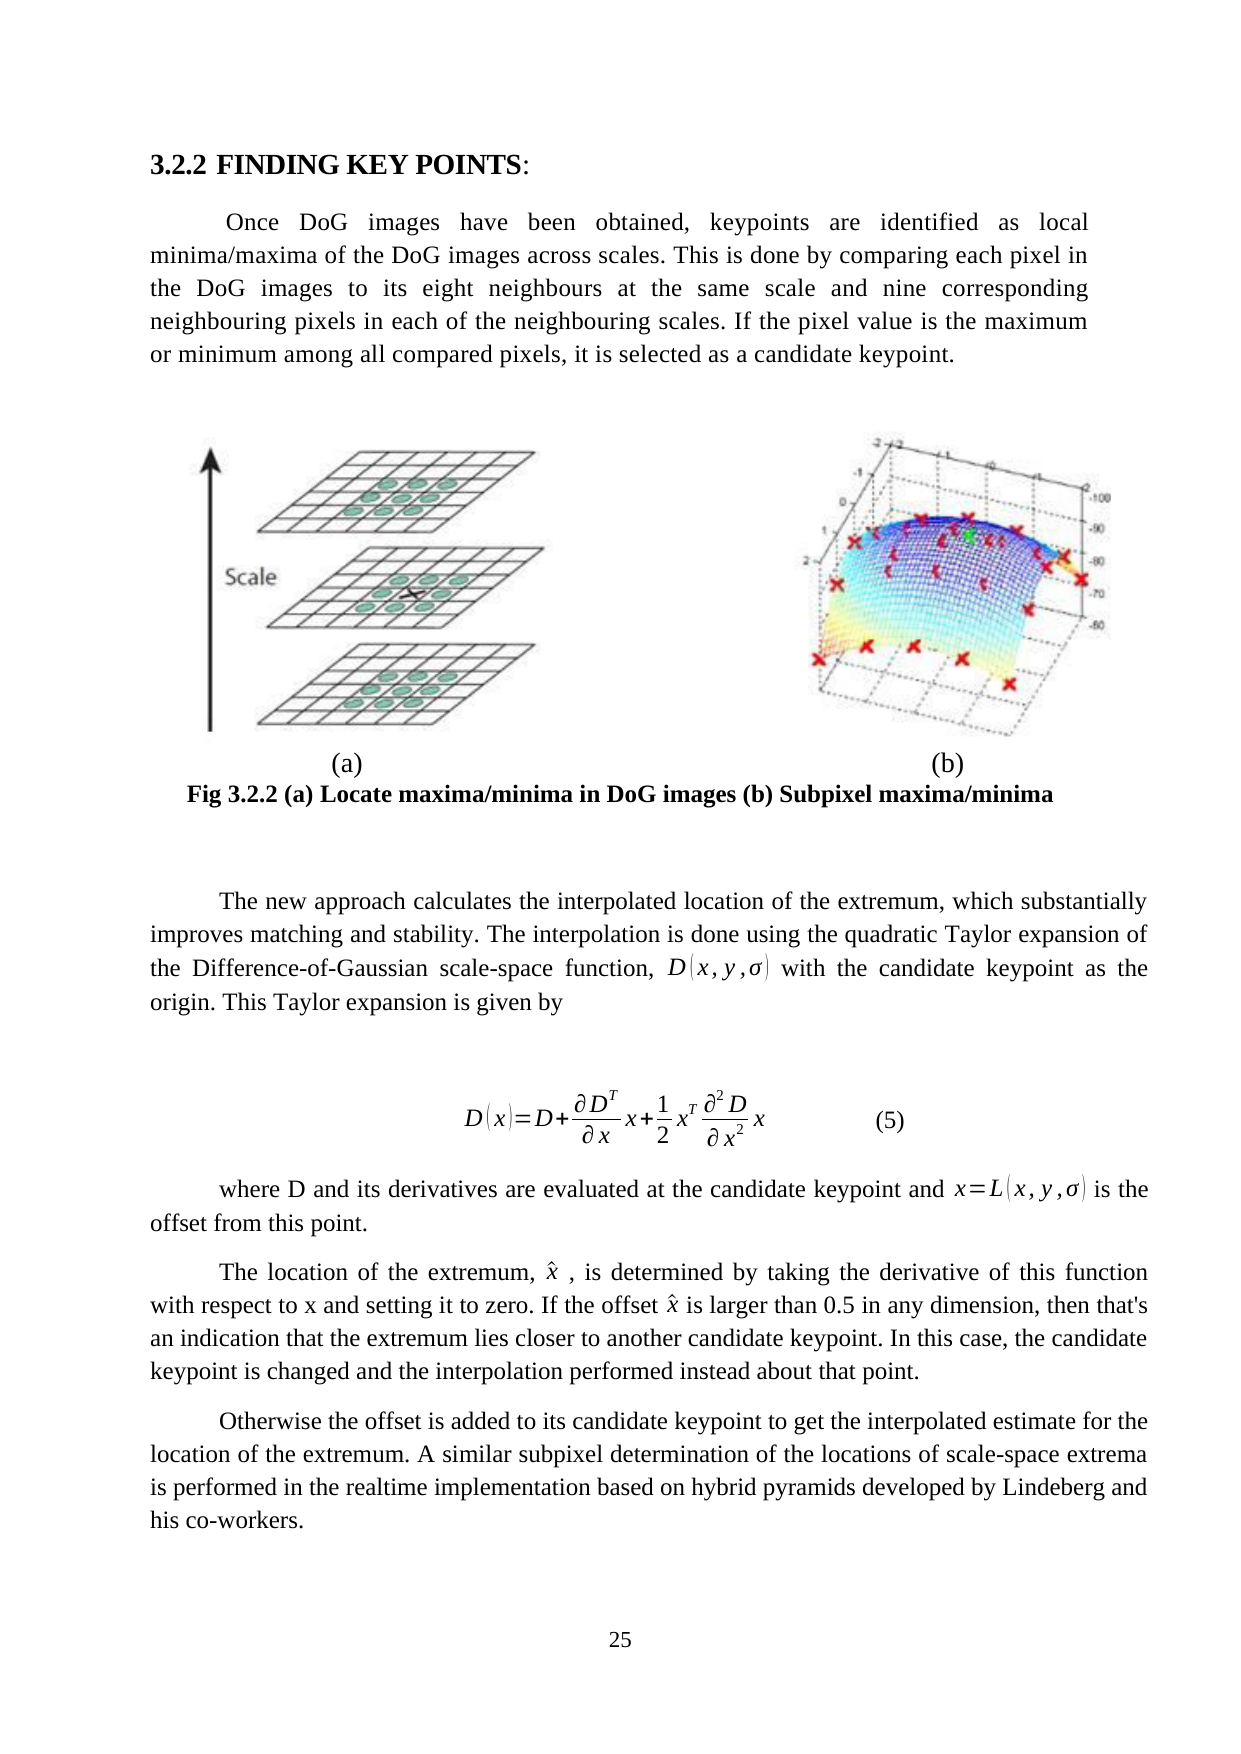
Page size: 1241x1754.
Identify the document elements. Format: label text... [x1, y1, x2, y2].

subtitle FINDING KEY POINTS: [150, 147, 1176, 181]
text Once DoG images have been obtained, keypoints are identified as local minima/maxima of the DoG images across scales. This is done by comparing each pixel in the DoG images to its eight neighbours at the same scale and nine corresponding neighbouring pixels in each of the neighbouring scales. If the pixel value is the maximum or minimum among all compared pixels, it is selected as a candidate keypoint. [150, 207, 1090, 368]
text (a) (b) [106, 401, 1176, 779]
text Otherwise the offset is added to its candidate keypoint to get the interpolated estimate for the location of the extremum. A similar subpixel determination of the locations of scale-space extrema is performed in the realtime implementation based on hybrid pyramids developed by Lindeberg and his co-workers. [150, 1406, 1149, 1533]
text (5) [150, 1086, 1149, 1152]
text where D and its derivatives are evaluated at the candidate keypoint and is the offset from this point. [150, 1173, 1149, 1236]
subtitle Fig 3.2.2 (a) Locate maxima/minima in DoG images (b) Subpixel maxima/minima [150, 779, 1090, 807]
text The location of the extremum, , is determined by taking the derivative of this function with respect to x and setting it to zero. If the offset is larger than 0.5 in any dimension, then that's an indication that the extremum lies closer to another candidate keypoint. In this case, the candidate keypoint is changed and the interpolation performed instead about that point. [150, 1257, 1149, 1385]
text The new approach calculates the interpolated location of the extremum, which substantially improves matching and stability. The interpolation is done using the quadratic Taylor expansion of the Difference-of-Gaussian scale-space function, with the candidate keypoint as the origin. This Taylor expansion is given by [150, 886, 1149, 1016]
